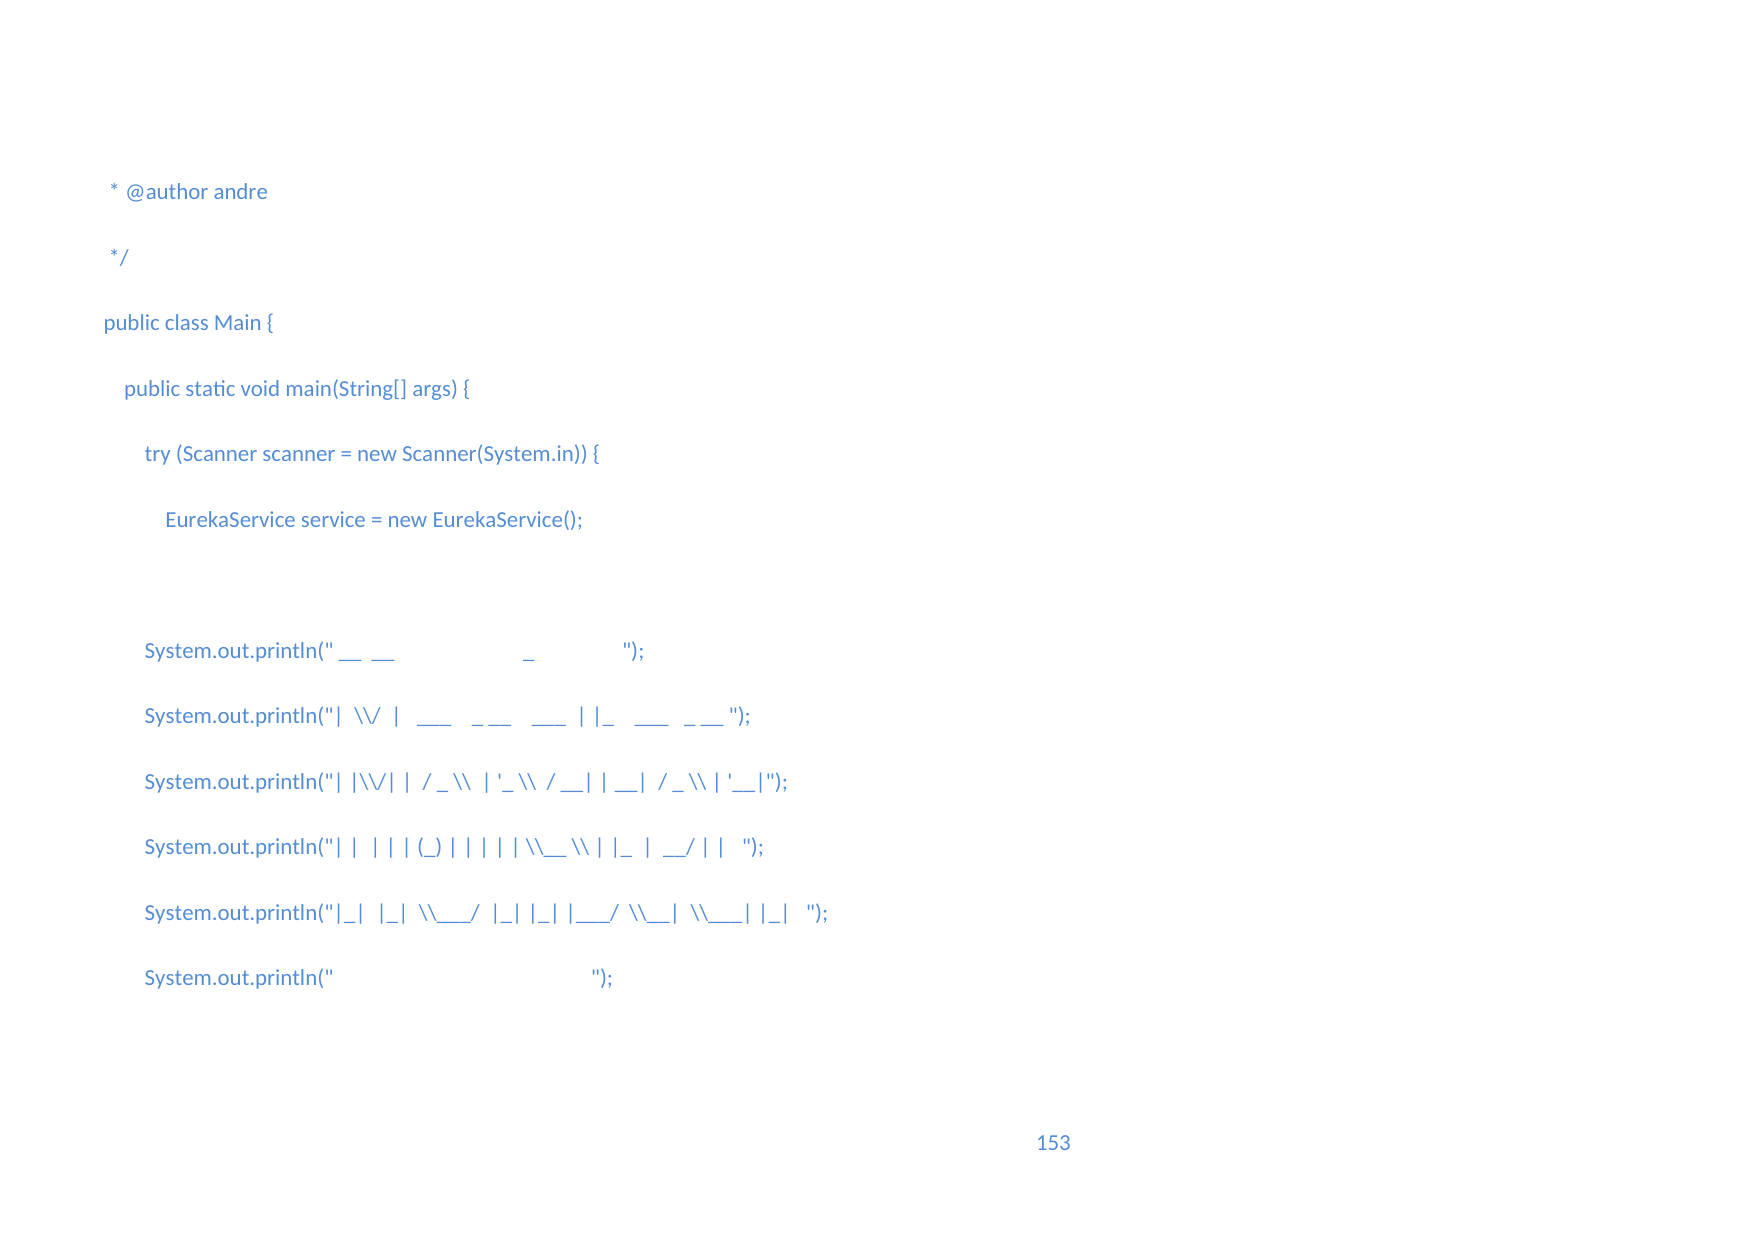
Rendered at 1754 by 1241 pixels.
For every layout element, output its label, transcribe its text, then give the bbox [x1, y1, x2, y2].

text public static void main(String[] args) { [103, 374, 1621, 402]
text EurekaService service = new EurekaService(); [103, 505, 1621, 533]
text */ [103, 243, 1621, 271]
text * @author andre [103, 177, 1621, 205]
text System.out.println("| \\/ | ___ _ __ ___ | |_ ___ _ __ "); [103, 701, 1621, 729]
text System.out.println(" __ __ _ "); [103, 636, 1621, 664]
text System.out.println(" "); [103, 963, 1621, 991]
text public class Main { [103, 308, 1621, 336]
text System.out.println("| | | | | (_) | | | | | \\__ \\ | |_ | __/ | | "); [103, 832, 1621, 860]
text System.out.println("| |\\/| | / _ \\ | '_ \\ / __| | __| / _ \\ | '__|"); [103, 767, 1621, 795]
text try (Scanner scanner = new Scanner(System.in)) { [103, 439, 1621, 467]
text System.out.println("|_| |_| \\___/ |_| |_| |___/ \\__| \\___| |_| "); [103, 898, 1621, 926]
